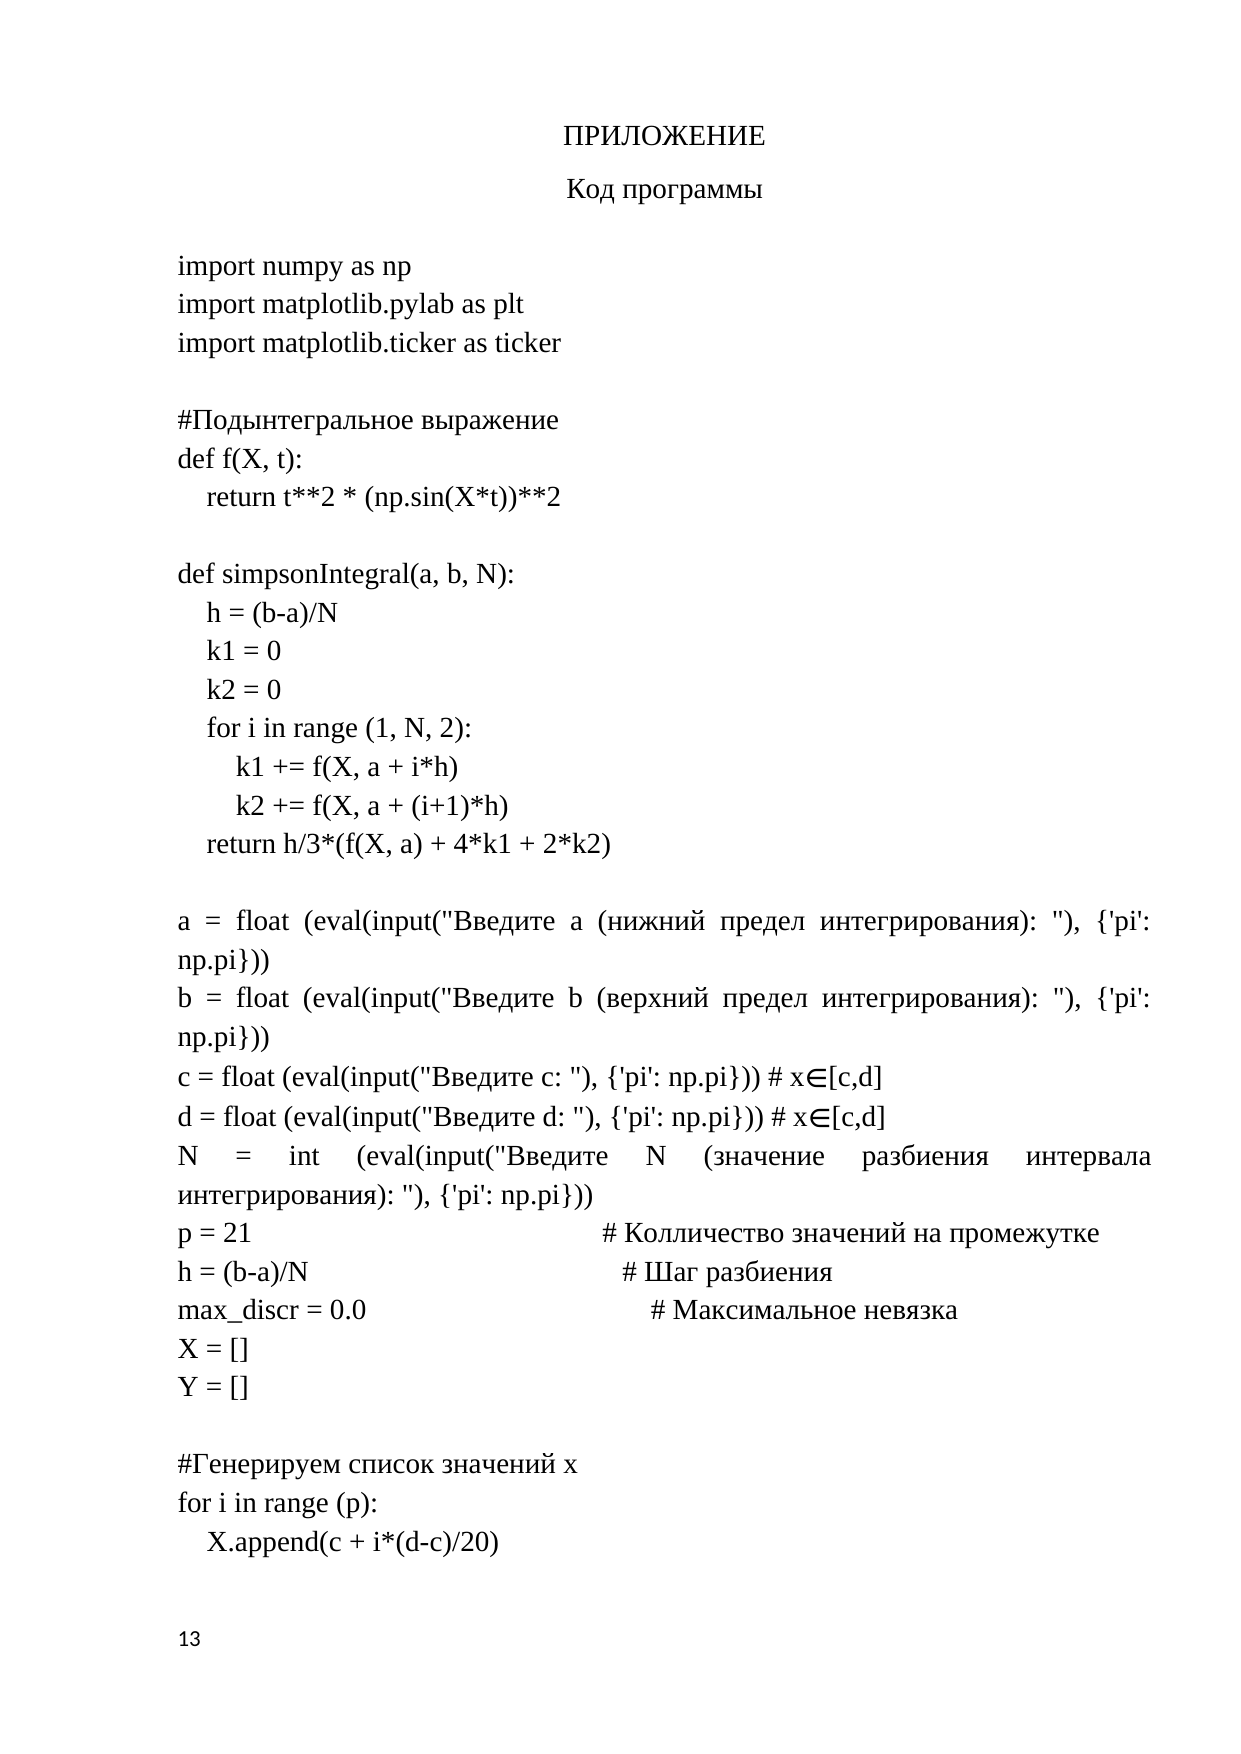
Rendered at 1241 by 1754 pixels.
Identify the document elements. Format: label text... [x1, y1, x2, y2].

text import matplotlib.ticker as ticker [177, 325, 1152, 359]
text Код программы [177, 171, 1152, 204]
text d = float (eval(input("Введите d: "), {'pi': np.pi})) # x∈[c,d] [177, 1098, 1152, 1133]
text k2 = 0 [177, 672, 1152, 706]
text return h/3*(f(X, a) + 4*k1 + 2*k2) [177, 826, 1152, 860]
text def simpsonIntegral(a, b, N): [177, 556, 1152, 590]
text p = 21 # Колличество значений на промежутке [177, 1215, 1152, 1249]
text Y = [] [177, 1369, 1152, 1403]
text X = [] [177, 1331, 1152, 1364]
text b = float (eval(input("Введите b (верхний предел интегрирования): "), {'pi': np.pi})) [177, 980, 1152, 1052]
text for i in range (p): [177, 1485, 1152, 1519]
subtitle ПРИЛОЖЕНИЕ [177, 118, 1152, 152]
text #Подынтегральное выражение [177, 402, 1152, 436]
text k1 += f(X, a + i*h) [177, 749, 1152, 783]
text max_discr = 0.0 # Максимальное невязка [177, 1292, 1152, 1326]
text def f(X, t): [177, 441, 1152, 474]
text #Генерируем список значений x [177, 1447, 1152, 1480]
text import numpy as np [177, 248, 1152, 282]
text for i in range (1, N, 2): [177, 711, 1152, 744]
text c = float (eval(input("Введите c: "), {'pi': np.pi})) # x∈[c,d] [177, 1057, 1152, 1093]
text k2 += f(X, a + (i+1)*h) [177, 788, 1152, 821]
text import matplotlib.pylab as plt [177, 287, 1152, 320]
text return t**2 * (np.sin(X*t))**2 [177, 479, 1152, 513]
text N = int (eval(input("Введите N (значение разбиения интервала интегрирования): "), {'pi': np.pi})) [177, 1138, 1152, 1210]
text h = (b-a)/N # Шаг разбиения [177, 1254, 1152, 1287]
text X.append(c + i*(d-c)/20) [177, 1524, 1152, 1557]
text k1 = 0 [177, 633, 1152, 667]
text a = float (eval(input("Введите a (нижний предел интегрирования): "), {'pi': np.pi})) [177, 903, 1152, 975]
text h = (b-a)/N [177, 595, 1152, 628]
